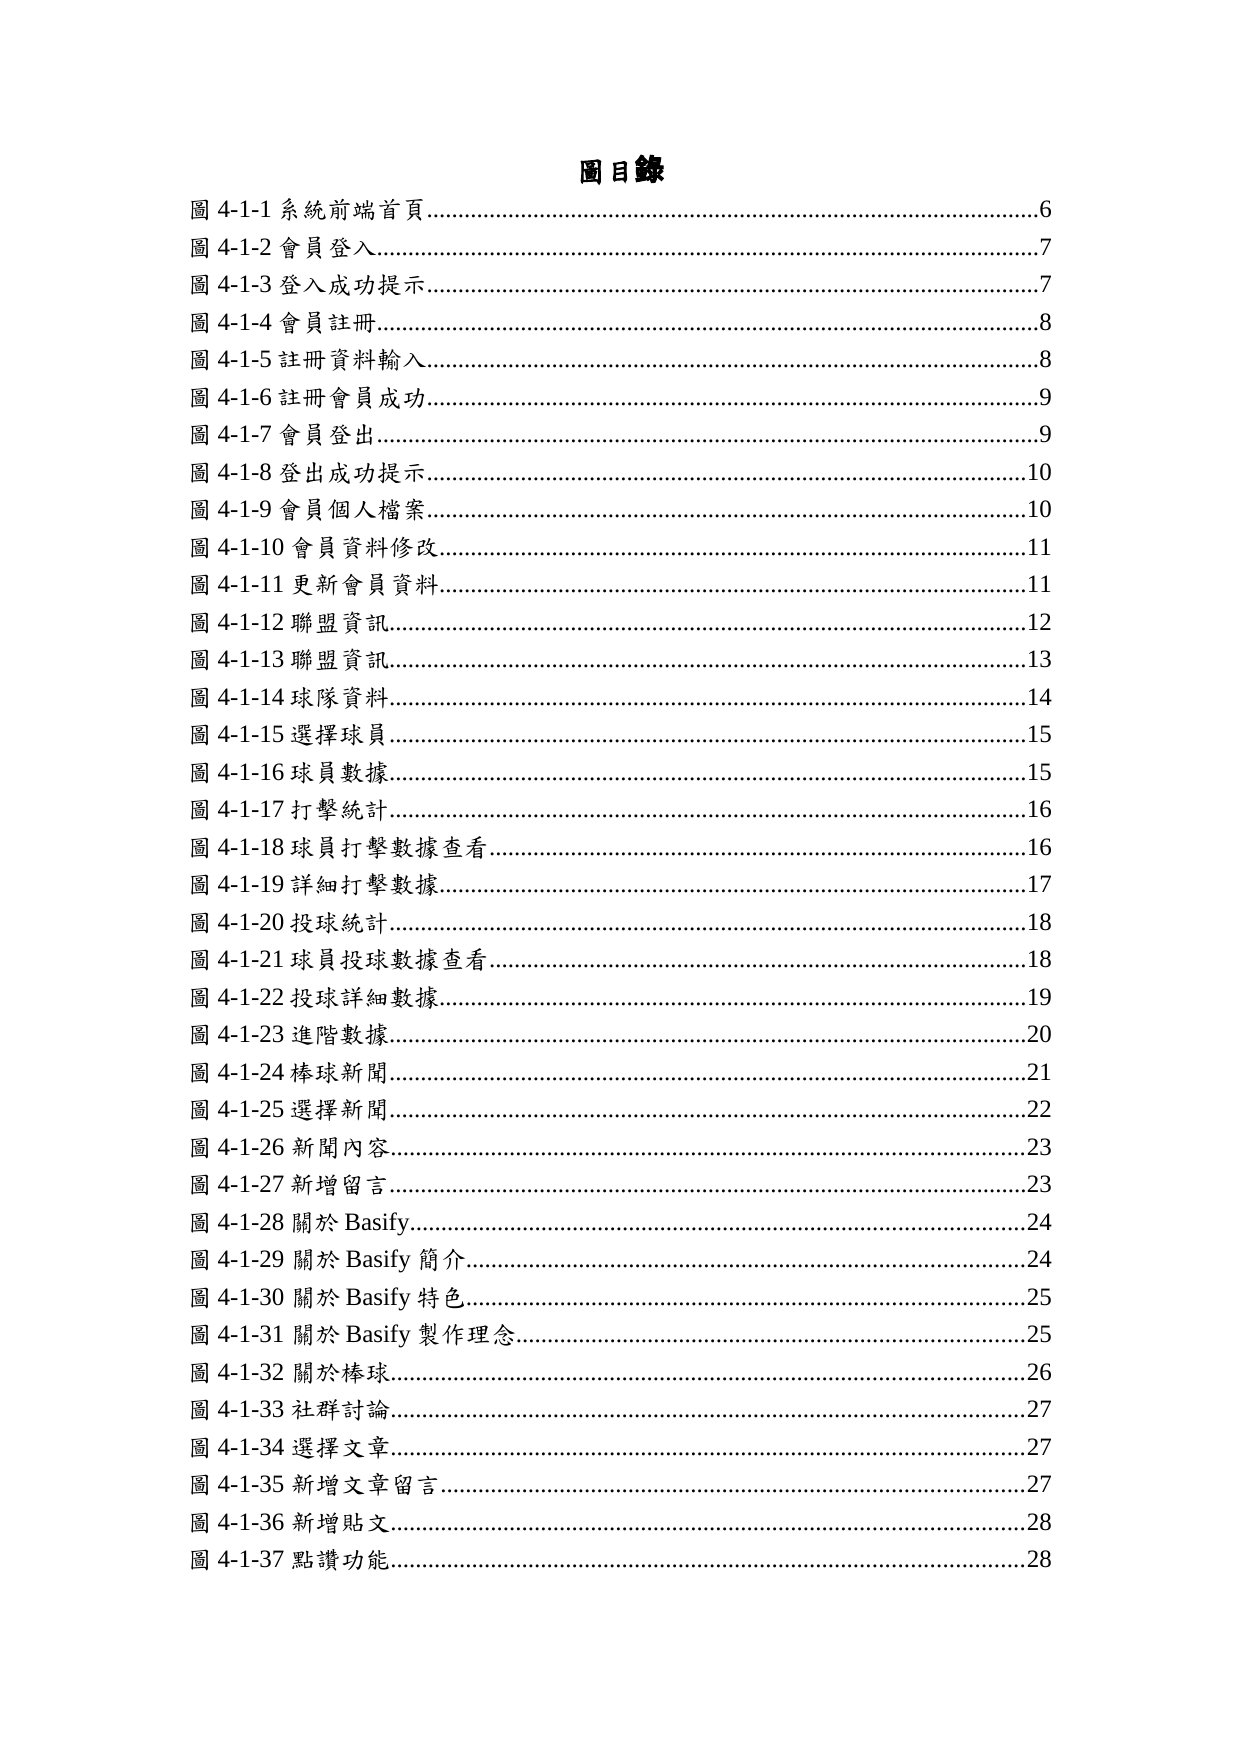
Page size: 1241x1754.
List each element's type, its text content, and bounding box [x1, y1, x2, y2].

text 圖4-1-8登出成功提示 10 [187, 450, 1053, 487]
text 圖4-1-37 點讚功能 28 [187, 1537, 1053, 1575]
text 圖4-1-9會員個人檔案 10 [187, 487, 1053, 525]
text 圖4-1-16球員數據 15 [187, 750, 1053, 787]
text 圖4-1-15選擇球員 15 [187, 712, 1053, 750]
text 圖4-1-25選擇新聞 22 [187, 1087, 1053, 1125]
text 圖4-1-23進階數據 20 [187, 1012, 1053, 1050]
text 圖4-1-7會員登出 9 [187, 412, 1053, 450]
text 圖4-1-32 關於棒球 26 [187, 1350, 1053, 1387]
text 圖4-1-27新增留言 23 [187, 1162, 1053, 1200]
text 圖4-1-24棒球新聞 21 [187, 1050, 1053, 1087]
text 圖4-1-6註冊會員成功 9 [187, 375, 1053, 412]
text 圖4-1-1系統前端首頁 6 [187, 187, 1053, 225]
text 圖4-1-12聯盟資訊 12 [187, 600, 1053, 637]
text 圖4-1-35 新增文章留言 27 [187, 1462, 1053, 1500]
text 圖4-1-11更新會員資料 11 [187, 562, 1053, 600]
text 圖4-1-20投球統計 18 [187, 900, 1053, 937]
text 圖4-1-2會員登入 7 [187, 225, 1053, 262]
text 圖4-1-22投球詳細數據 19 [187, 975, 1053, 1012]
text 圖4-1-34 選擇文章 27 [187, 1425, 1053, 1462]
text 圖4-1-17打擊統計 16 [187, 787, 1053, 825]
text 圖4-1-21球員投球數據查看 18 [187, 937, 1053, 975]
text 圖4-1-30 關於Basify特色 25 [187, 1275, 1053, 1312]
text 圖4-1-26 新聞內容 23 [187, 1125, 1053, 1162]
text 圖目錄 [187, 150, 1053, 187]
text 圖4-1-31 關於Basify製作理念 25 [187, 1312, 1053, 1350]
text 圖4-1-28關於Basify 24 [187, 1200, 1053, 1237]
text 圖4-1-33 社群討論 27 [187, 1387, 1053, 1425]
text 圖4-1-18球員打擊數據查看 16 [187, 825, 1053, 862]
text 圖4-1-10會員資料修改 11 [187, 525, 1053, 562]
text 圖4-1-4會員註冊 8 [187, 300, 1053, 337]
text 圖4-1-29 關於Basify簡介 24 [187, 1237, 1053, 1275]
text 圖4-1-5註冊資料輸入 8 [187, 337, 1053, 375]
text 圖4-1-36 新增貼文 28 [187, 1500, 1053, 1537]
text 圖4-1-19詳細打擊數據 17 [187, 862, 1053, 900]
text 圖4-1-14球隊資料 14 [187, 675, 1053, 712]
text 圖4-1-13聯盟資訊 13 [187, 637, 1053, 675]
text 圖4-1-3登入成功提示 7 [187, 262, 1053, 300]
